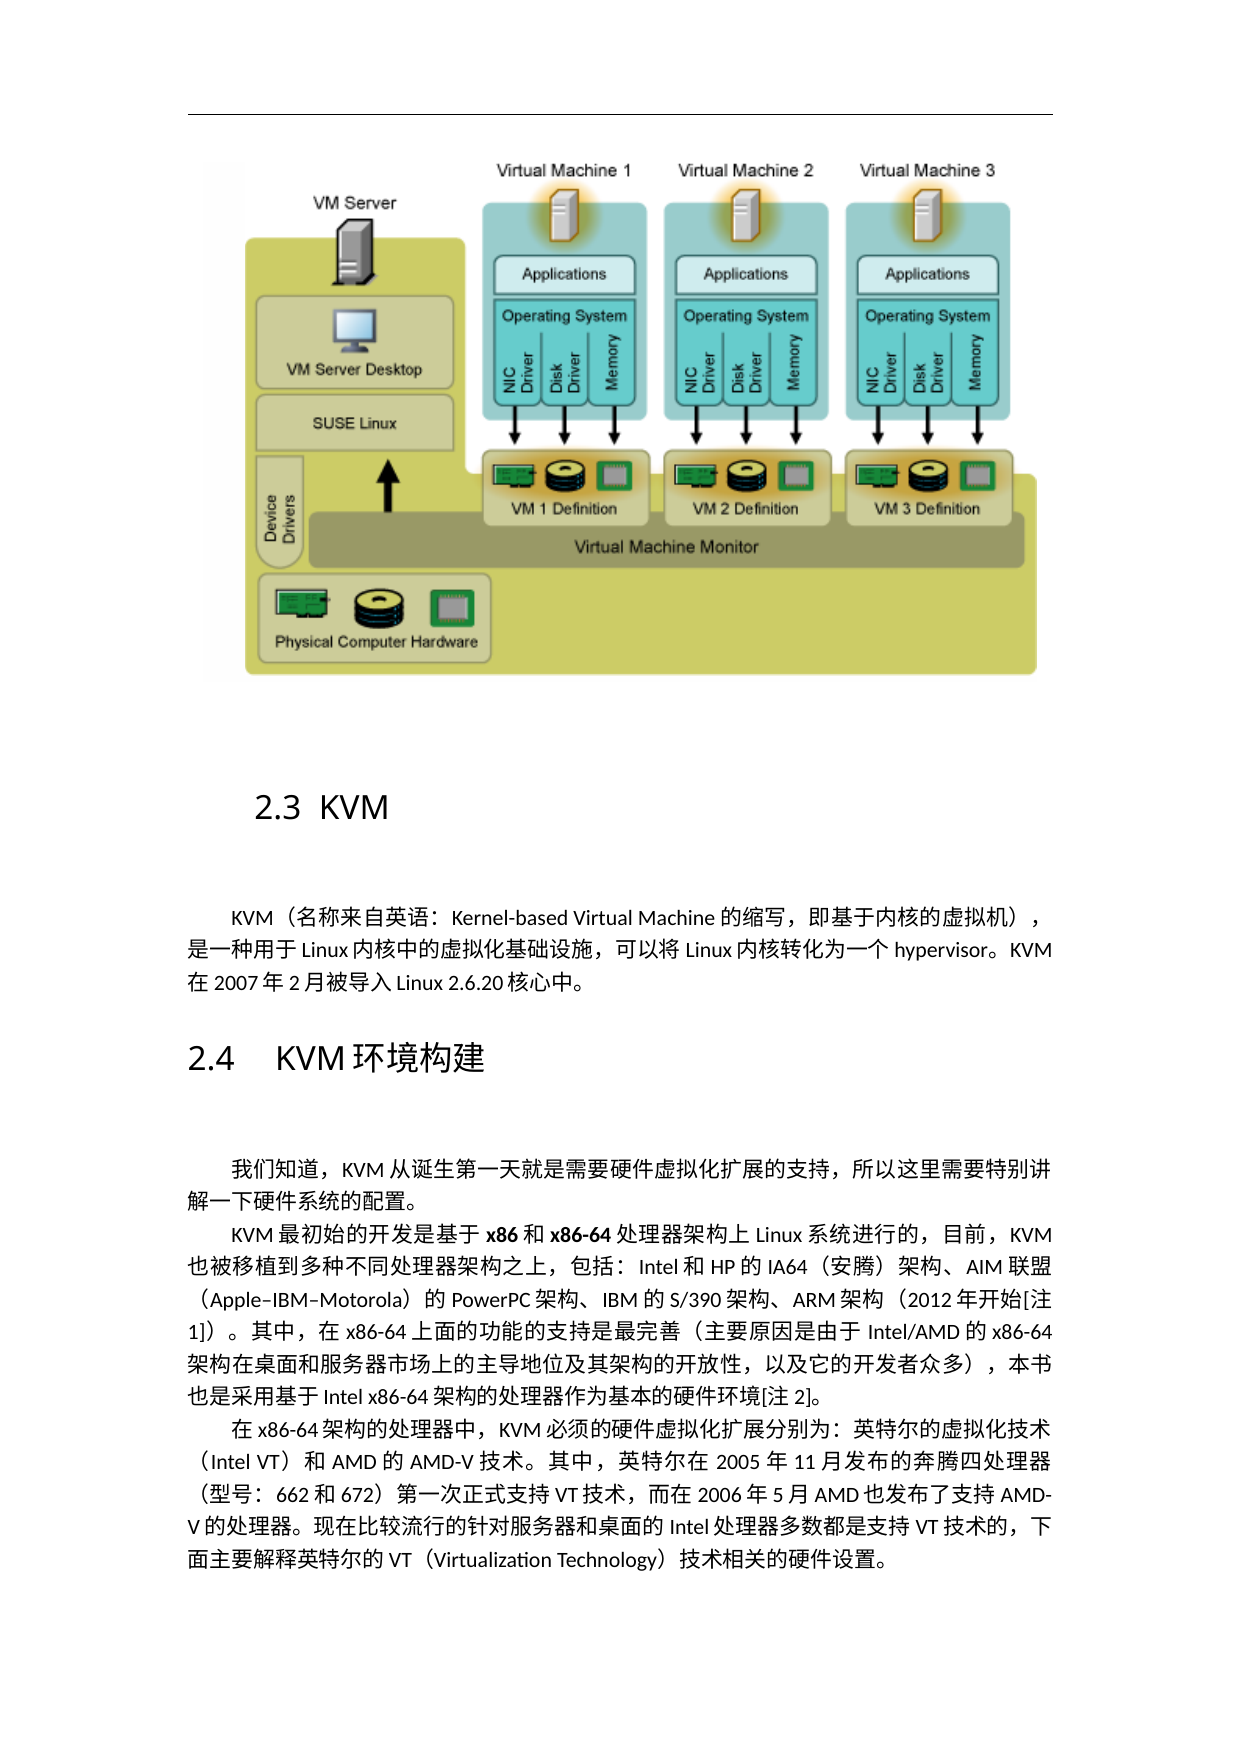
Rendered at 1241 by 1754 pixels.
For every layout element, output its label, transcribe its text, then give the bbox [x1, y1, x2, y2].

subtitle KVM [187, 774, 1053, 839]
text KVM最初始的开发是基于x86和x86-64处理器架构上Linux系统进行的，目前，KVM也被移植到多种不同处理器架构之上，包括：Intel和HP的IA64（安腾）架构、AIM联盟（Apple–IBM–Motorola）的PowerPC架构、IBM的S/390架构、ARM架构（2012年开始[注1]）。其中，在x86-64上面的功能的支持是最完善（主要原因是由于Intel/AMD的x86-64架构在桌面和服务器市场上的主导地位及其架构的开放性，以及它的开发者众多），本书也是采用基于Intel x86-64架构的处理器作为基本的硬件环境[注2]。 [187, 1216, 1053, 1411]
subtitle KVM环境构建 [187, 1024, 1053, 1089]
text 我们知道，KVM从诞生第一天就是需要硬件虚拟化扩展的支持，所以这里需要特别讲解一下硬件系统的配置。 [187, 1151, 1053, 1216]
text KVM（名称来自英语：Kernel-based Virtual Machine的缩写，即基于内核的虚拟机），是一种用于Linux内核中的虚拟化基础设施，可以将Linux内核转化为一个hypervisor。KVM在2007年2月被导入Linux 2.6.20核心中。 [187, 899, 1053, 997]
picture [245, 162, 1037, 676]
text 在x86-64架构的处理器中，KVM必须的硬件虚拟化扩展分别为：英特尔的虚拟化技术（Intel VT）和AMD的AMD-V技术。其中，英特尔在2005年11月发布的奔腾四处理器（型号：662 和672）第一次正式支持VT技术，而在2006年5月AMD也发布了支持AMD-V的处理器。现在比较流行的针对服务器和桌面的Intel处理器多数都是支持VT技术的，下面主要解释英特尔的VT（Virtualization Technology）技术相关的硬件设置。 [187, 1411, 1053, 1574]
